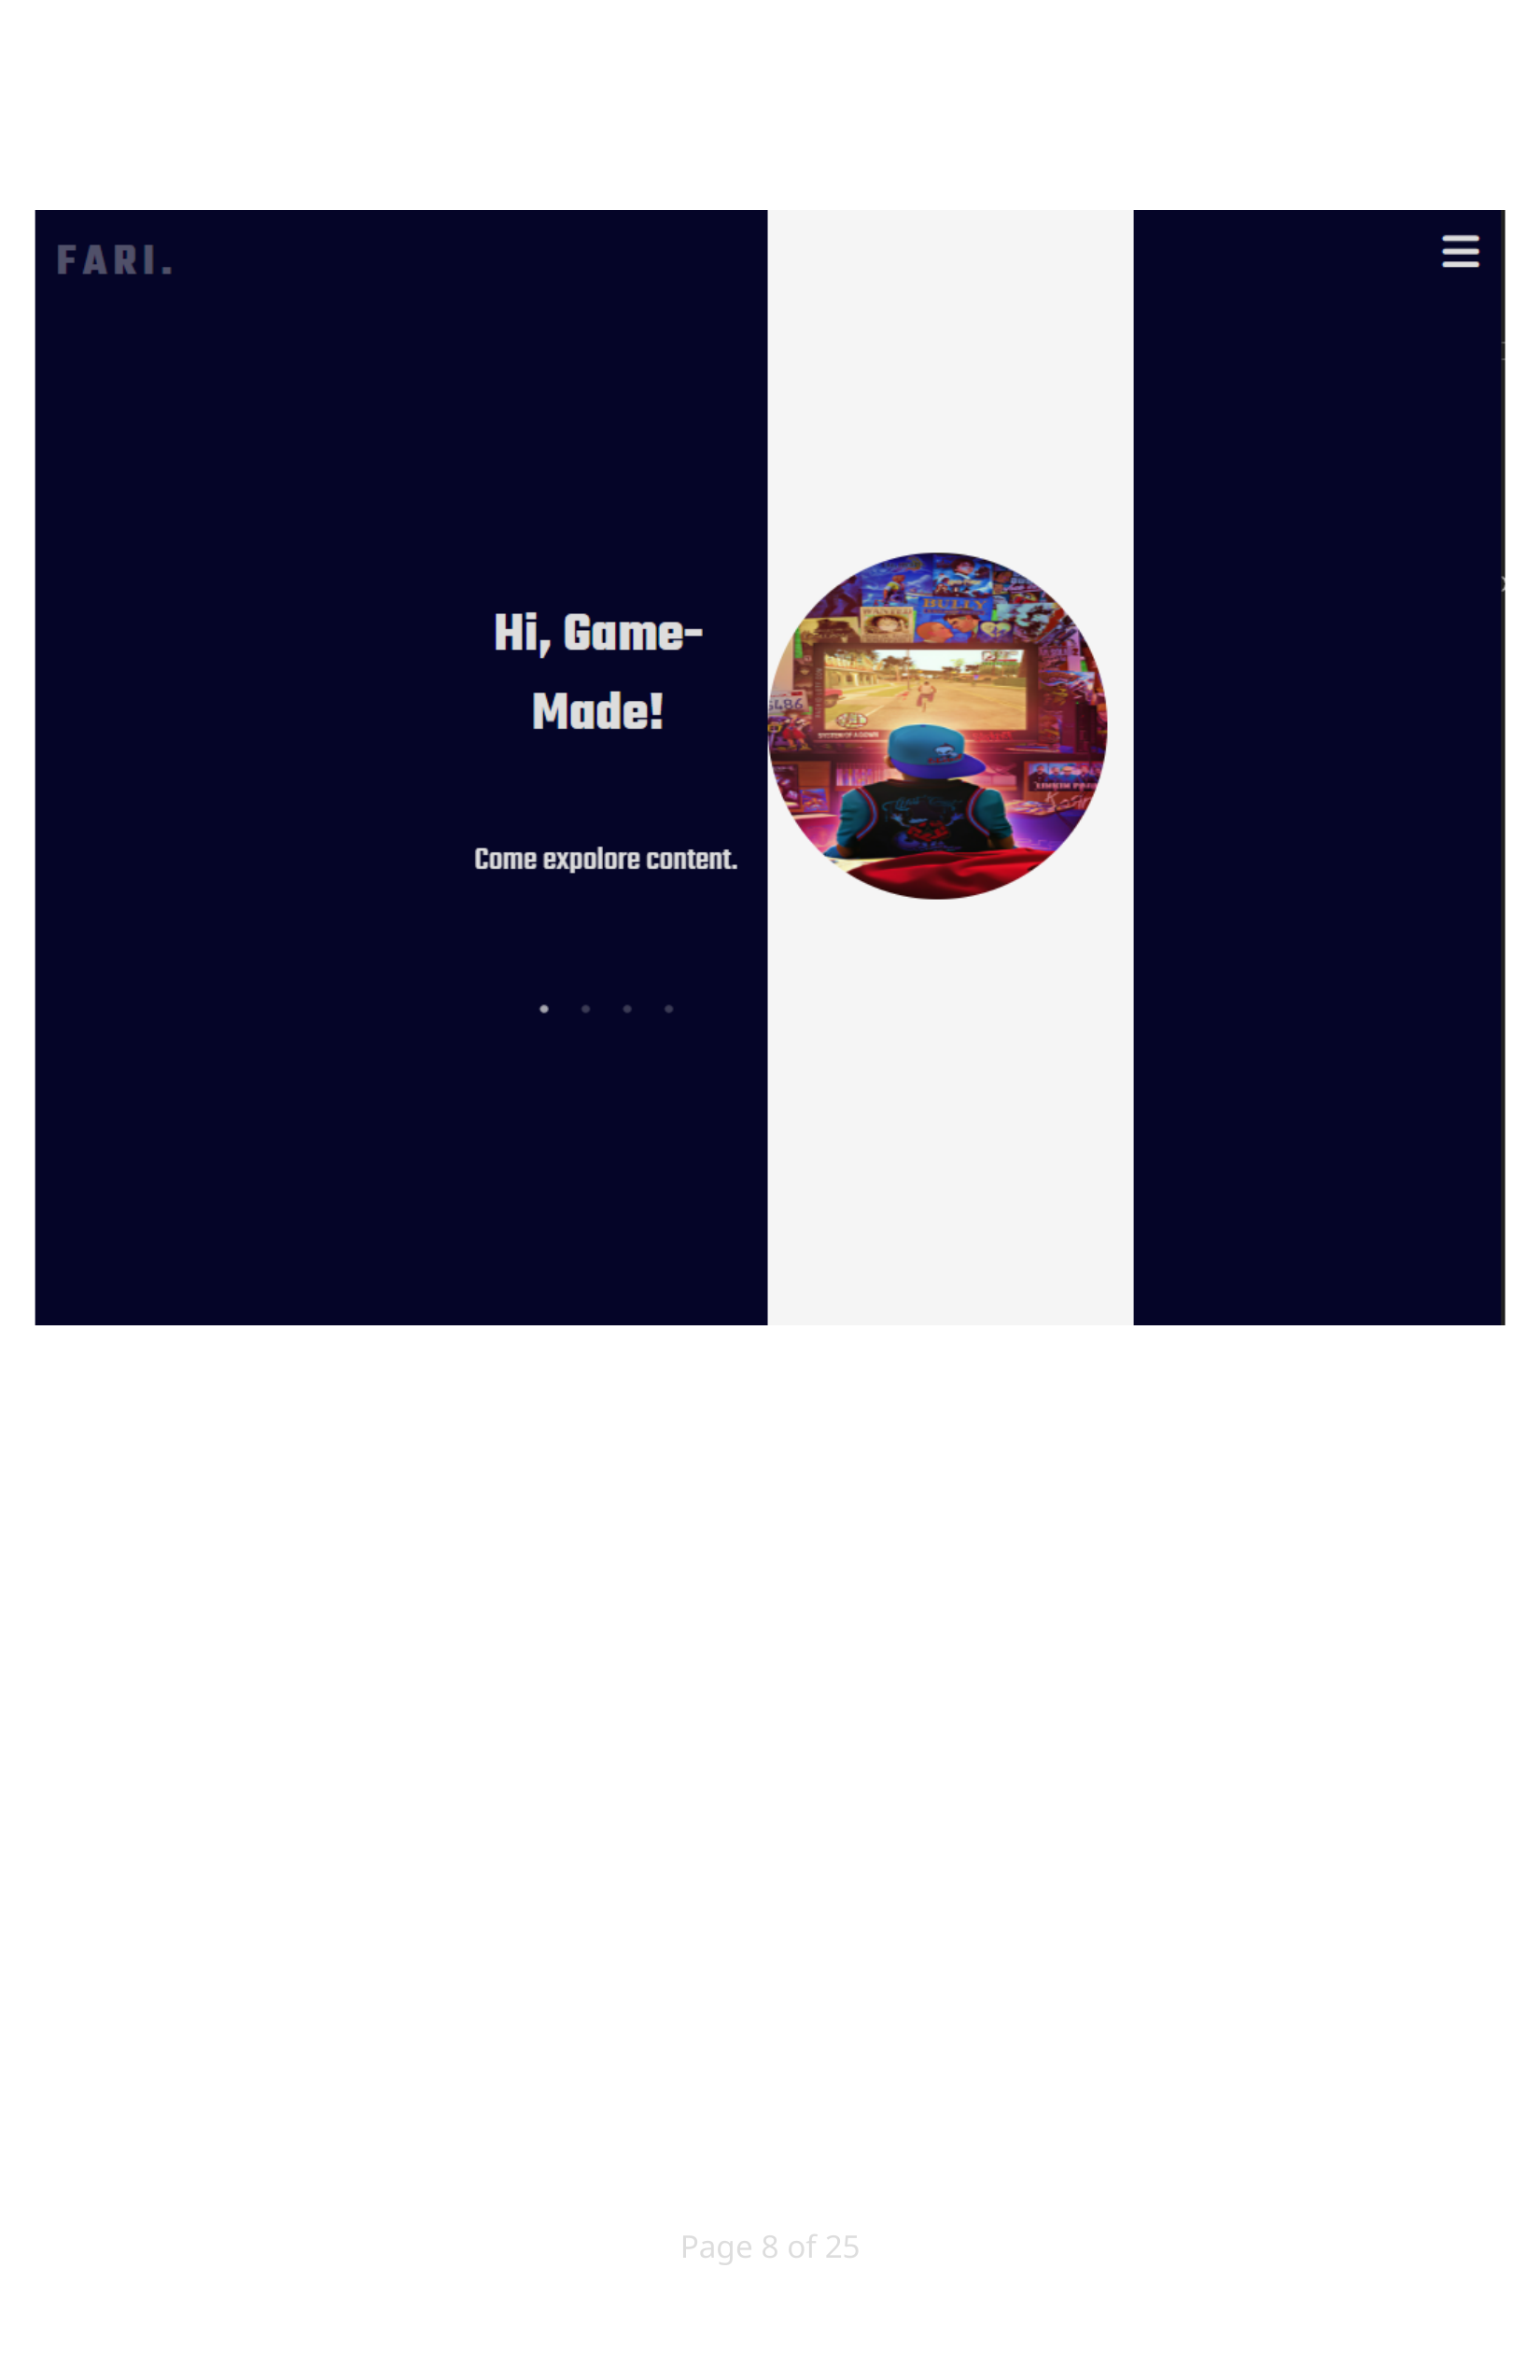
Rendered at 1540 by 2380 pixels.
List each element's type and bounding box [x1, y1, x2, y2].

picture [35, 210, 1505, 1325]
